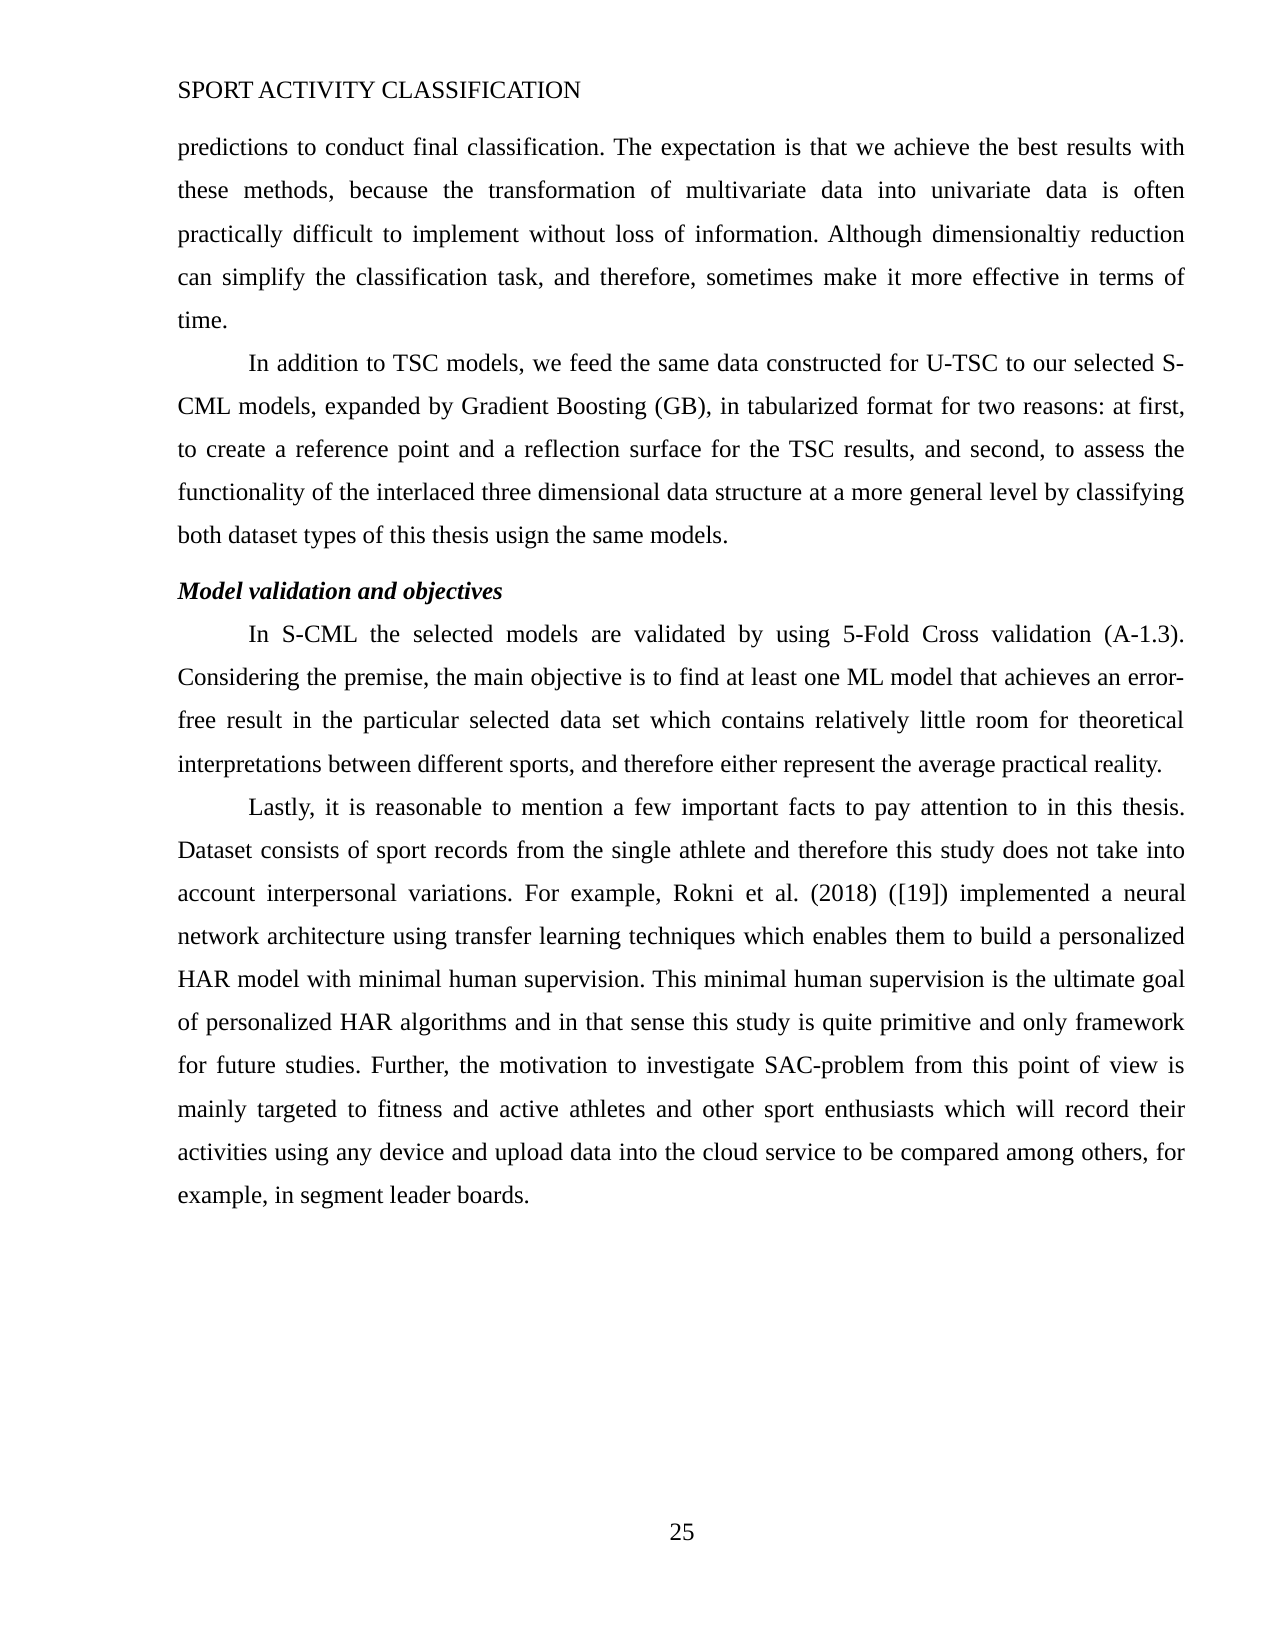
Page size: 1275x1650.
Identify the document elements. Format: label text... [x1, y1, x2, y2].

subtitle Model validation and objectives [177, 576, 1186, 605]
text In addition to TSC models, we feed the same data constructed for U-TSC to our selected S-CML models, expanded by Gradient Boosting (GB), in tabularized format for two reasons: at first, to create a reference point and a reflection surface for the TSC results, and second, to assess the functionality of the interlaced three dimensional data structure at a more general level by classifying both dataset types of this thesis usign the same models. [177, 348, 1186, 549]
text In S-CML the selected models are validated by using 5-Fold Cross validation (A-1.3). Considering the premise, the main objective is to find at least one ML model that achieves an error-free result in the particular selected data set which contains relatively little room for theoretical interpretations between different sports, and therefore either represent the average practical reality. [177, 619, 1186, 777]
text Lastly, it is reasonable to mention a few important facts to pay attention to in this thesis. Dataset consists of sport records from the single athlete and therefore this study does not take into account interpersonal variations. For example, Rokni et al. (2018) ([19]) implemented a neural network architecture using transfer learning techniques which enables them to build a personalized HAR model with minimal human supervision. This minimal human supervision is the ultimate goal of personalized HAR algorithms and in that sense this study is quite primitive and only framework for future studies. Further, the motivation to investigate SAC-problem from this point of view is mainly targeted to fitness and active athletes and other sport enthusiasts which will record their activities using any device and upload data into the cloud service to be compared among others, for example, in segment leader boards. [177, 792, 1186, 1209]
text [177, 132, 1186, 334]
